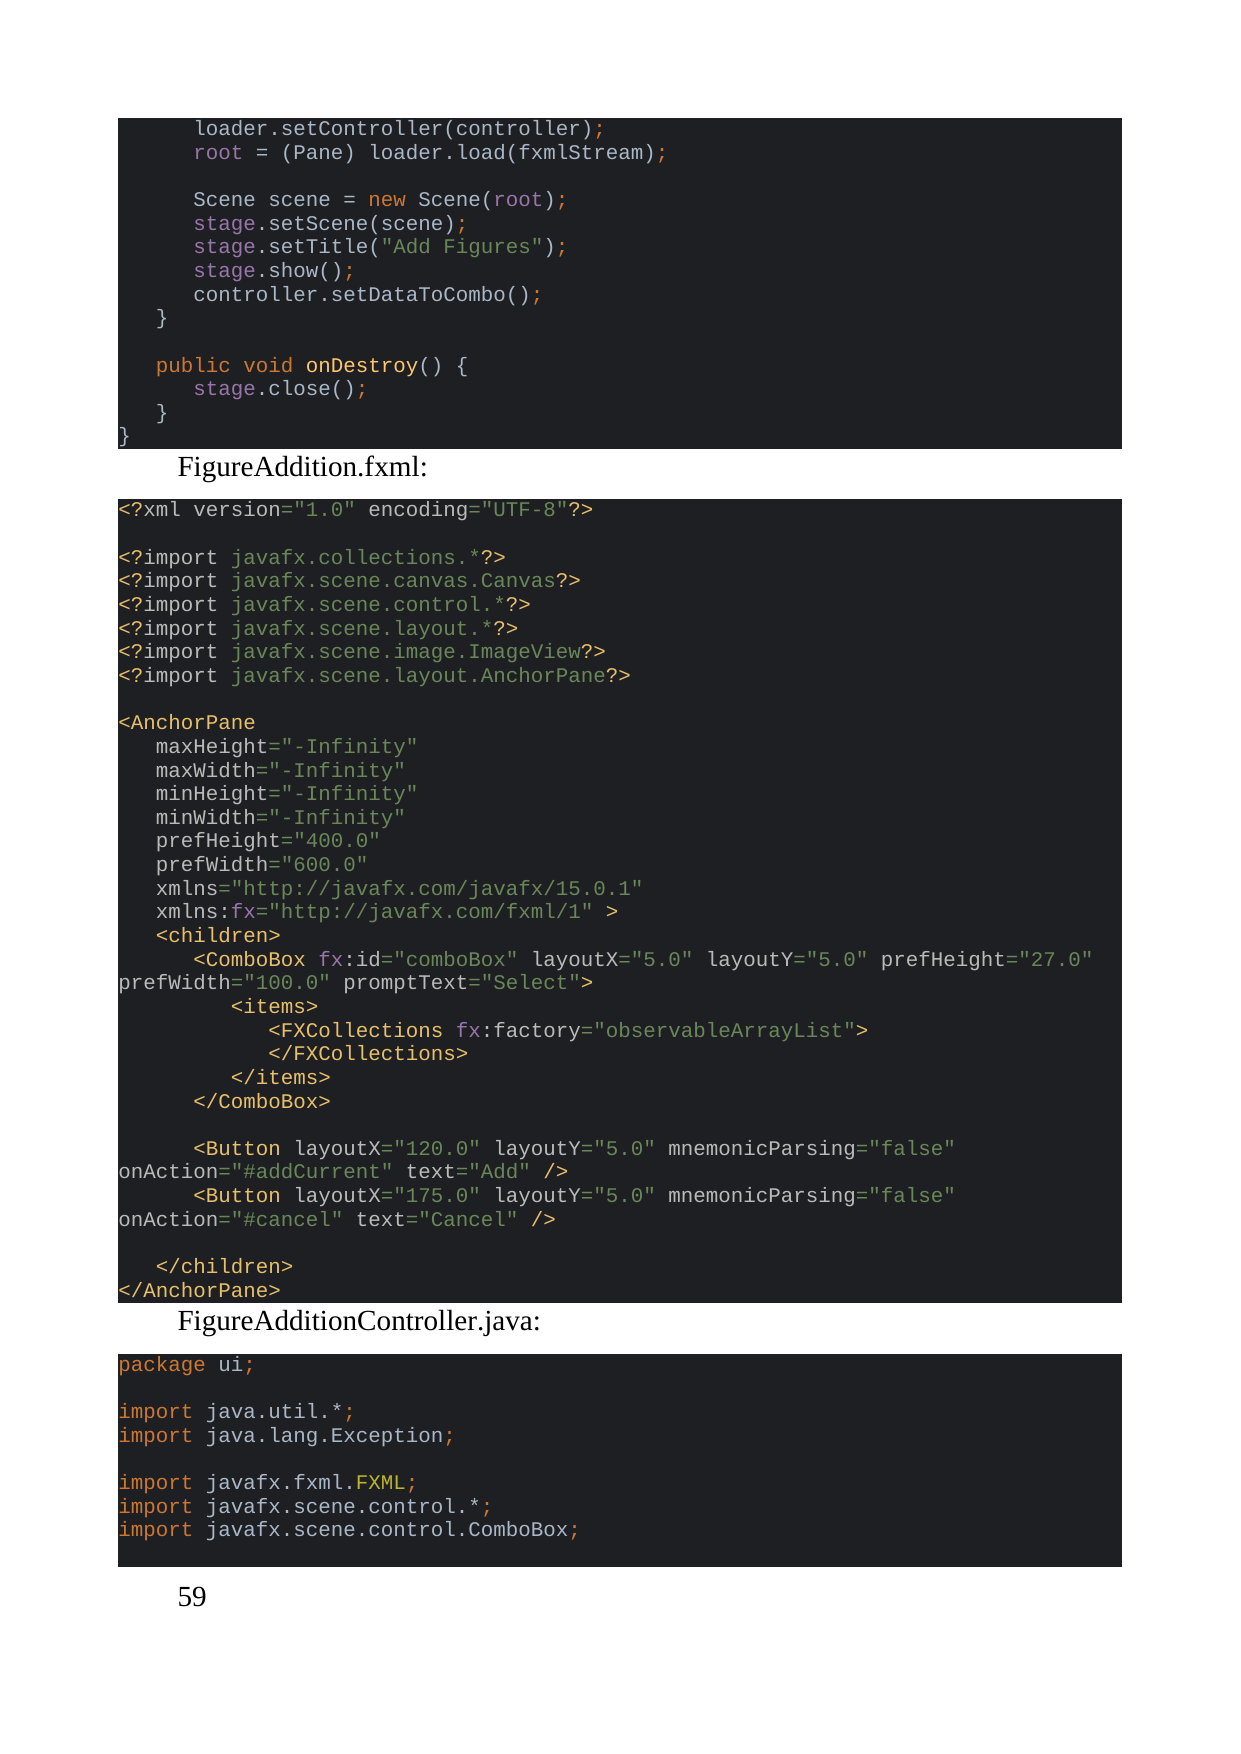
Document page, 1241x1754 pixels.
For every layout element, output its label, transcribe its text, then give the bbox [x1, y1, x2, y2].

text FigureAdditionController.java: [118, 1303, 1122, 1337]
text FigureAddition.fxml: [118, 449, 1122, 483]
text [118, 118, 1122, 449]
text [118, 1354, 1122, 1567]
text <?xml version="1.0" encoding="UTF-8"?> <?import javafx.collections.*?> <?import javafx.scene.canvas.Canvas?> <?import javafx.scene.control.*?> <?import javafx.scene.layout.*?> <?import javafx.scene.image.ImageView?> <?import javafx.scene.layout.AnchorPane?> <AnchorPane maxHeight="-Infinity" maxWidth="-Infinity" minHeight="-Infinity" minWidth="-Infinity" prefHeight="400.0" prefWidth="600.0" xmlns="http://javafx.com/javafx/15.0.1" xmlns:fx="http://javafx.com/fxml/1" > <children> <ComboBox fx:id="comboBox" layoutX="5.0" layoutY="5.0" prefHeight="27.0" prefWidth="100.0" promptText="Select"> <items> <FXCollections fx:factory="observableArrayList"> </FXCollections> </items> </ComboBox> <Button layoutX="120.0" layoutY="5.0" mnemonicParsing="false" onAction="#addCurrent" text="Add" /> <Button layoutX="175.0" layoutY="5.0" mnemonicParsing="false" onAction="#cancel" text="Cancel" /> </children> </AnchorPane> [118, 499, 1122, 1303]
